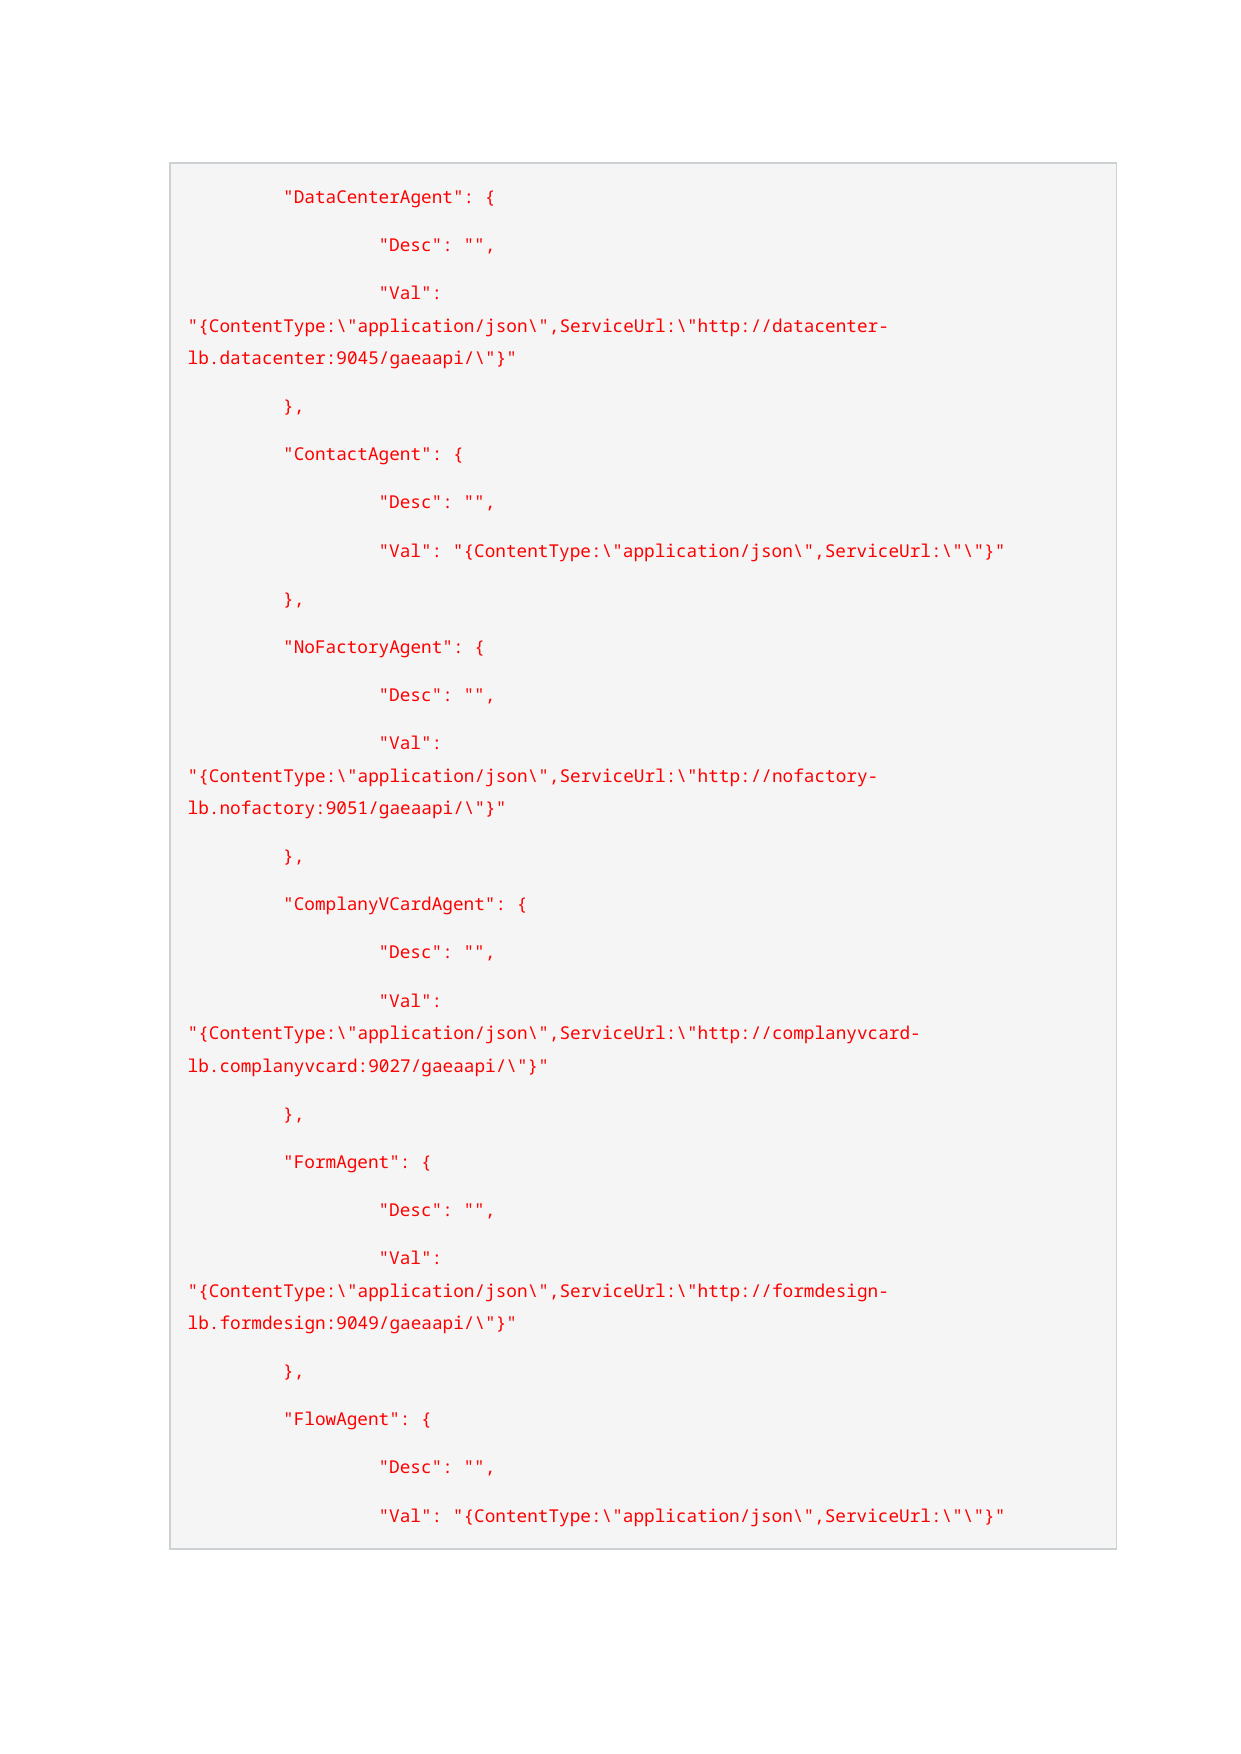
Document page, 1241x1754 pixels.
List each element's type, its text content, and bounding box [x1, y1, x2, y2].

text }, [171, 1079, 1116, 1127]
text "Val": "{ContentType:\"application/json\",ServiceUrl:\"http://datacenter-lb.datacenter:9045/gaeaapi/\"}" [171, 258, 1116, 371]
text "Desc": "", [171, 660, 1116, 708]
text "FormAgent": { [171, 1127, 1116, 1175]
text }, [171, 564, 1116, 612]
text "Desc": "", [171, 468, 1116, 516]
text "Desc": "", [171, 1433, 1116, 1481]
text "Val": "{ContentType:\"application/json\",ServiceUrl:\"http://complanyvcard-lb.complanyvcard:9027/gaeaapi/\"}" [171, 966, 1116, 1079]
text }, [171, 821, 1116, 869]
text "Val": "{ContentType:\"application/json\",ServiceUrl:\"\"}" [171, 516, 1116, 564]
text "FlowAgent": { [171, 1384, 1116, 1433]
text }, [171, 371, 1116, 419]
text }, [171, 1336, 1116, 1384]
text "Desc": "", [171, 918, 1116, 966]
text "Desc": "", [171, 1175, 1116, 1223]
text "Val": "{ContentType:\"application/json\",ServiceUrl:\"\"}" [171, 1481, 1116, 1548]
text "Val": "{ContentType:\"application/json\",ServiceUrl:\"http://formdesign-lb.formdesign:9049/gaeaapi/\"}" [171, 1223, 1116, 1336]
text "DataCenterAgent": { [171, 164, 1116, 210]
text "NoFactoryAgent": { [171, 612, 1116, 660]
text "ContactAgent": { [171, 419, 1116, 468]
text "Val": "{ContentType:\"application/json\",ServiceUrl:\"http://nofactory-lb.nofactory:9051/gaeaapi/\"}" [171, 708, 1116, 821]
text "Desc": "", [171, 210, 1116, 258]
text "ComplanyVCardAgent": { [171, 869, 1116, 918]
